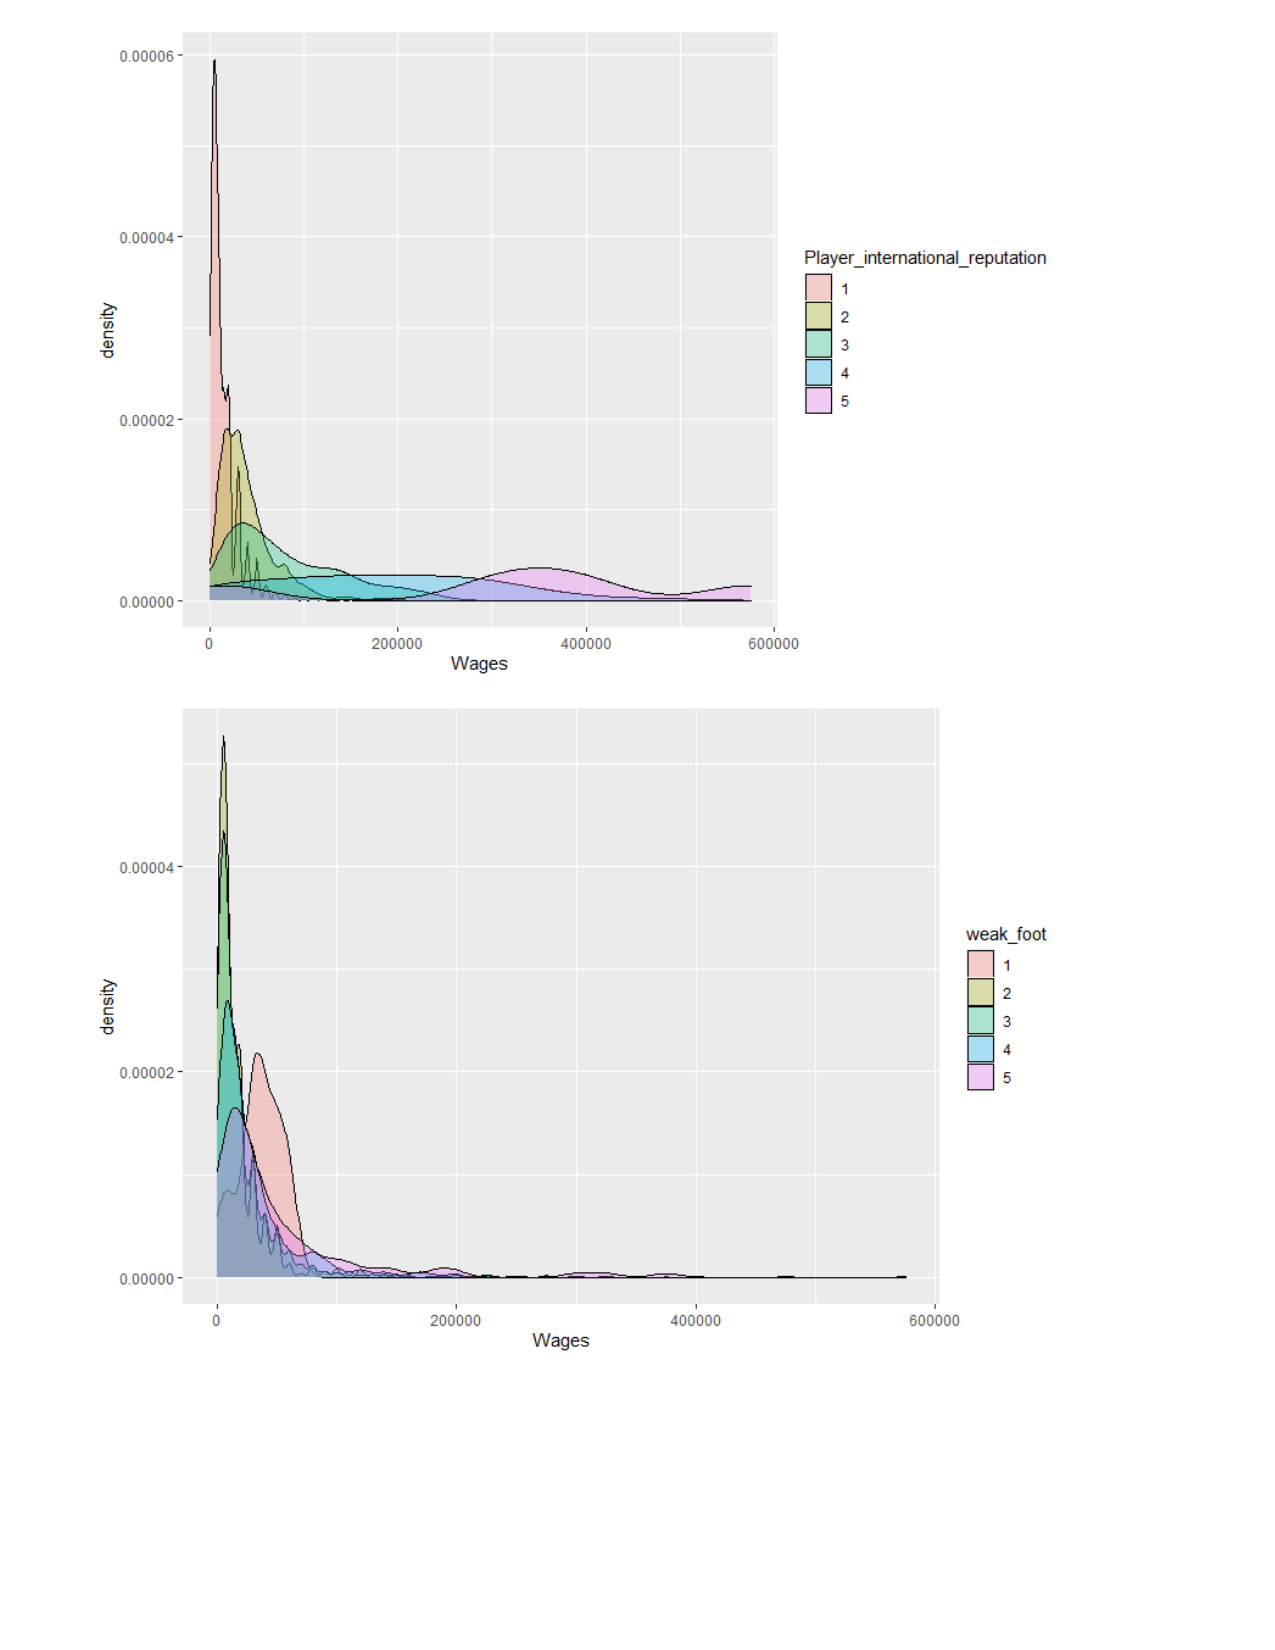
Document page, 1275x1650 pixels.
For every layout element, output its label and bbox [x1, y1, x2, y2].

picture [89, 701, 1064, 1359]
picture [89, 24, 1064, 682]
